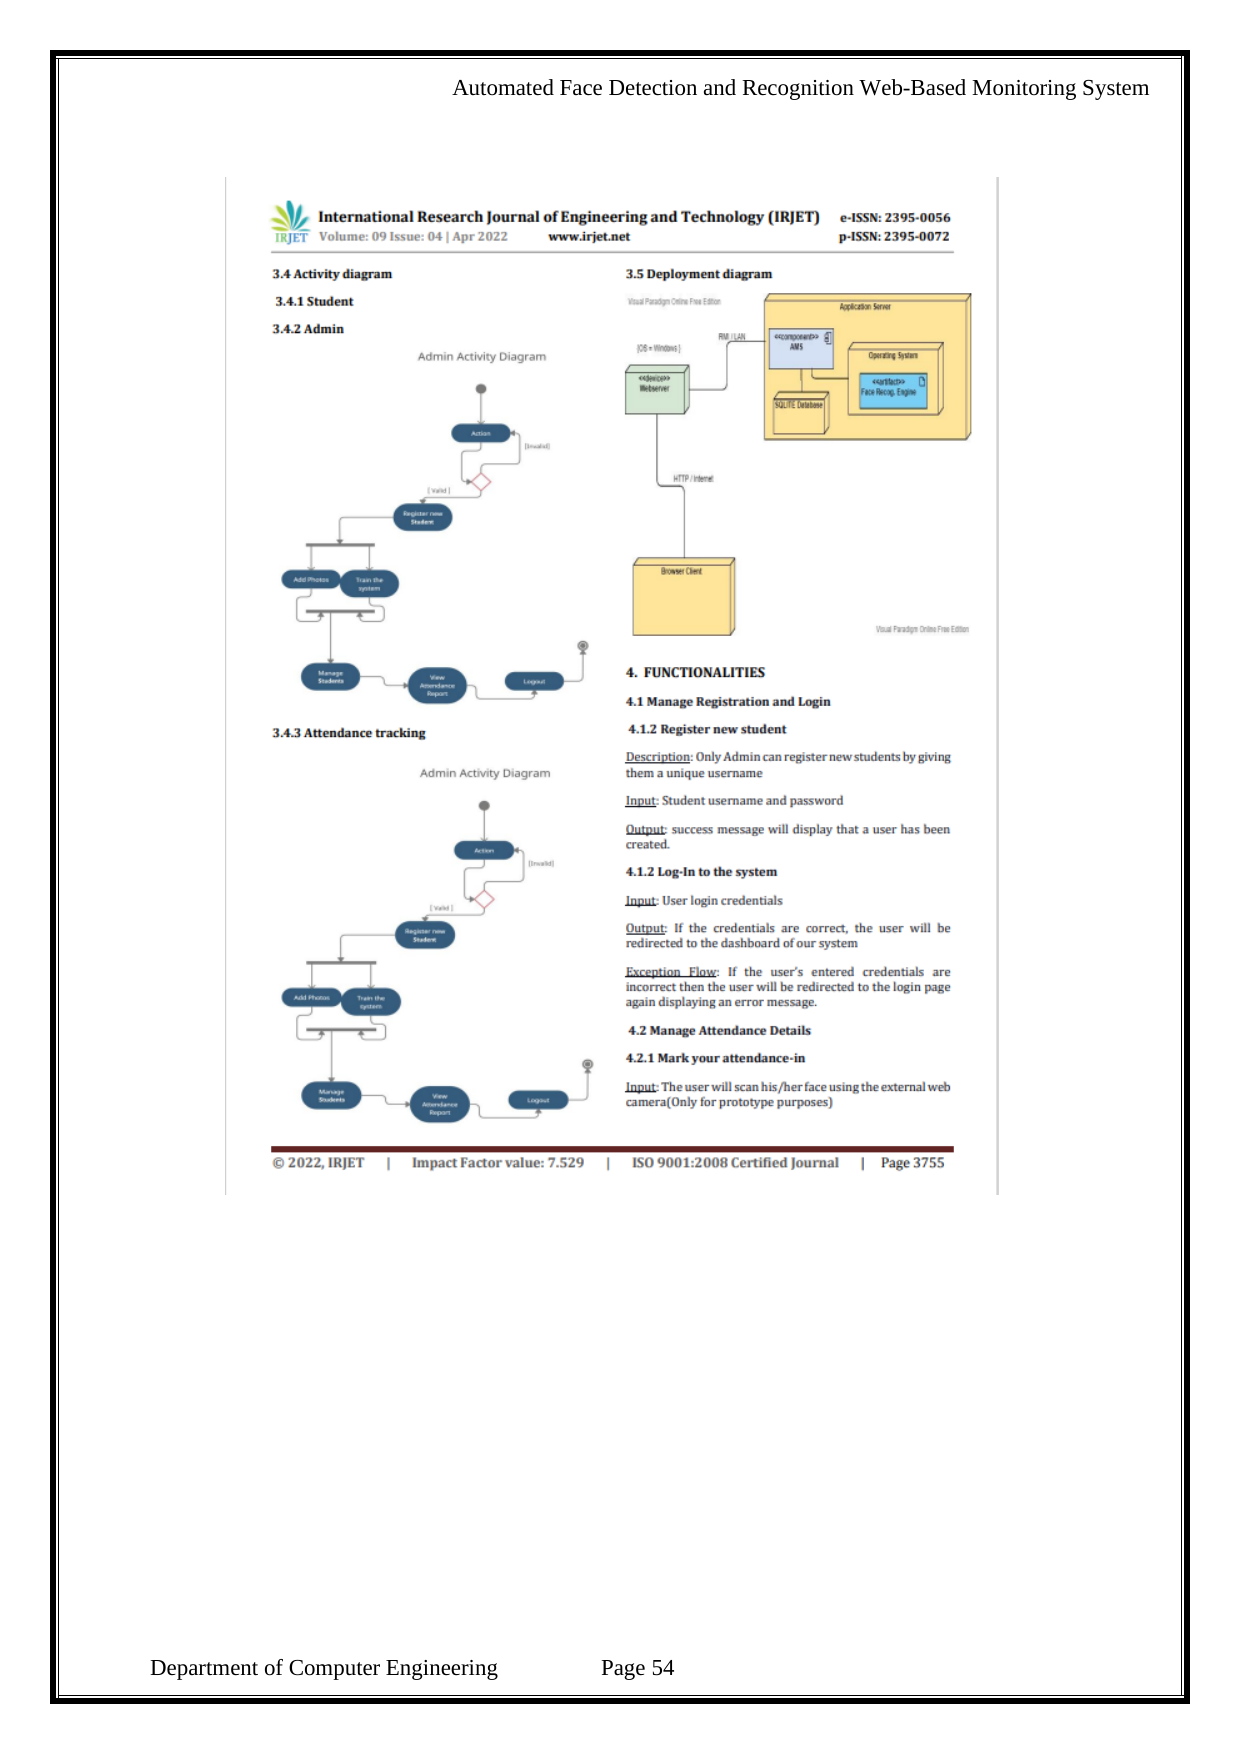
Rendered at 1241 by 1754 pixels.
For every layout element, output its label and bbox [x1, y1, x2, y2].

picture [225, 177, 999, 1195]
